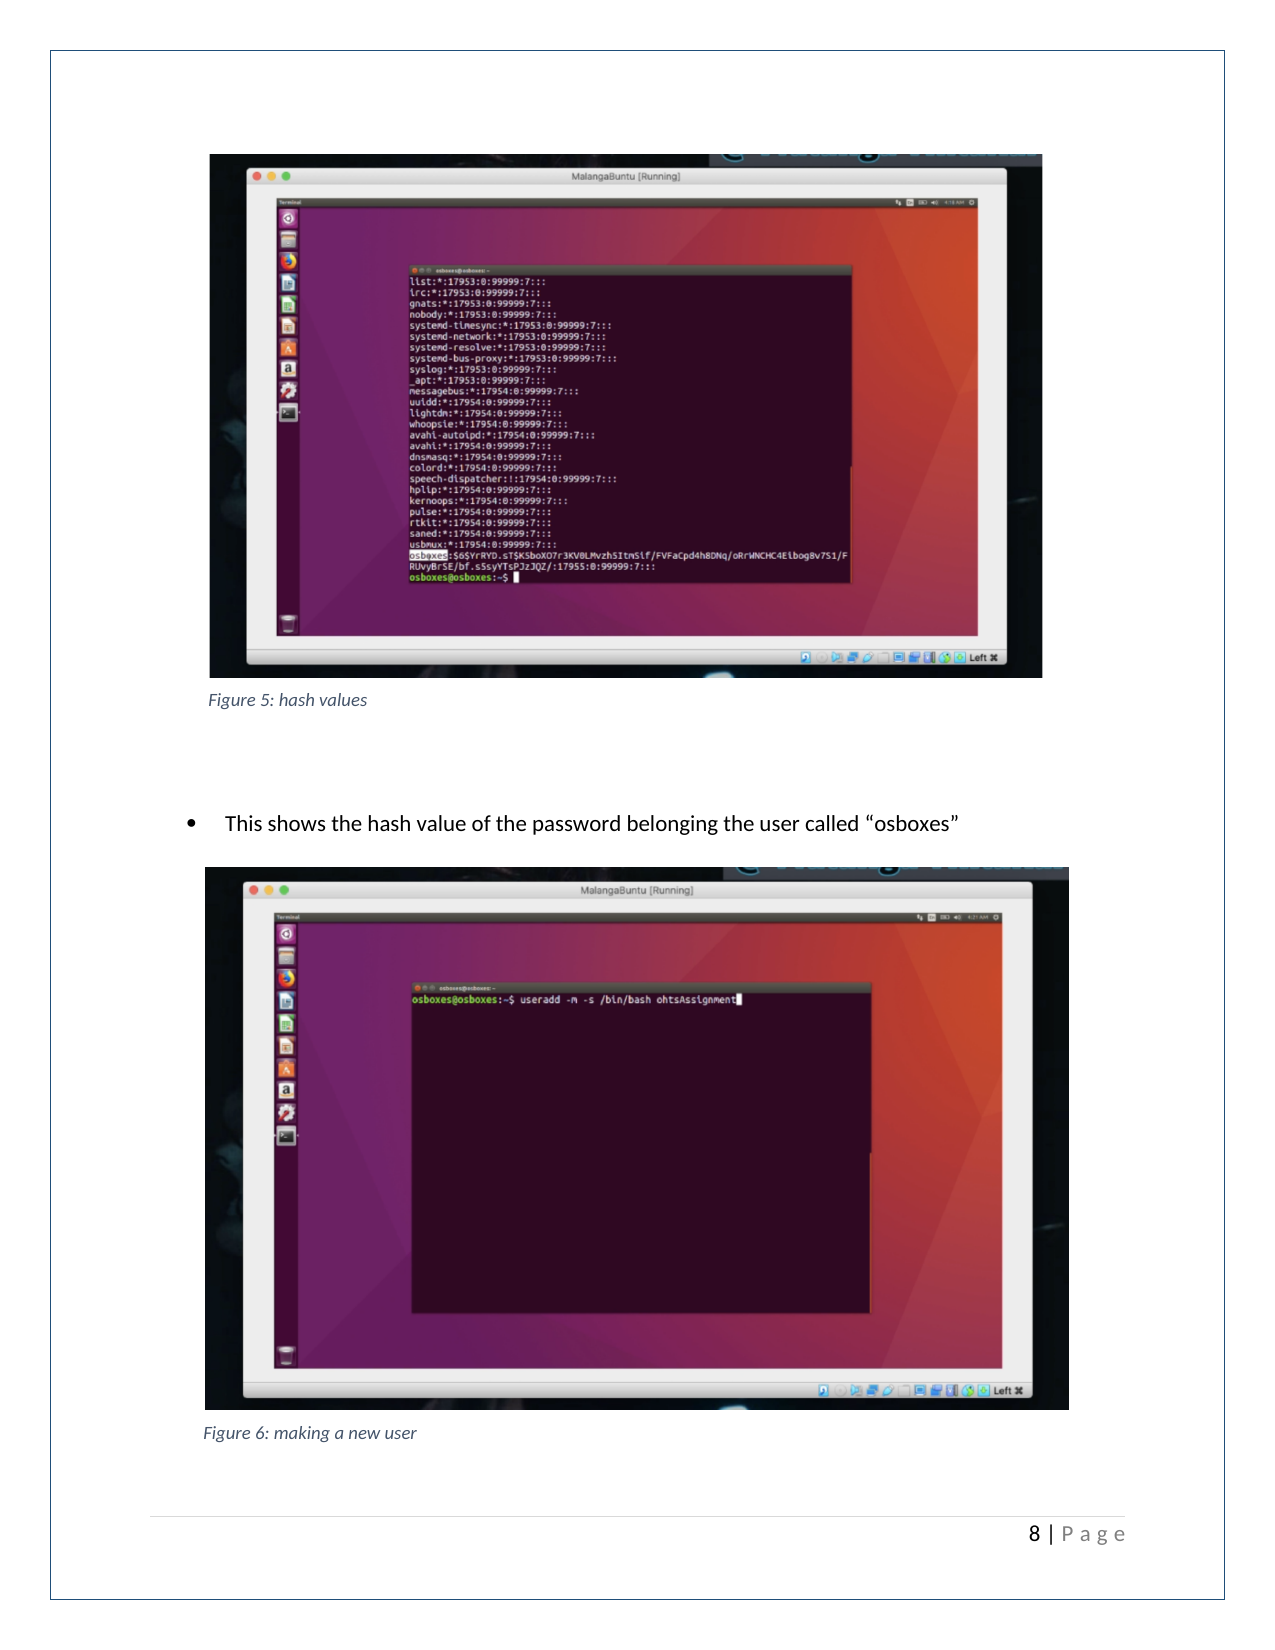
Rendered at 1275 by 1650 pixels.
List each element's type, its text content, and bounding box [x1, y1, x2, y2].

list This shows the hash value of the password belonging the user called “osboxes” [187, 736, 1125, 837]
picture [203, 867, 1069, 1408]
picture [208, 154, 1042, 676]
